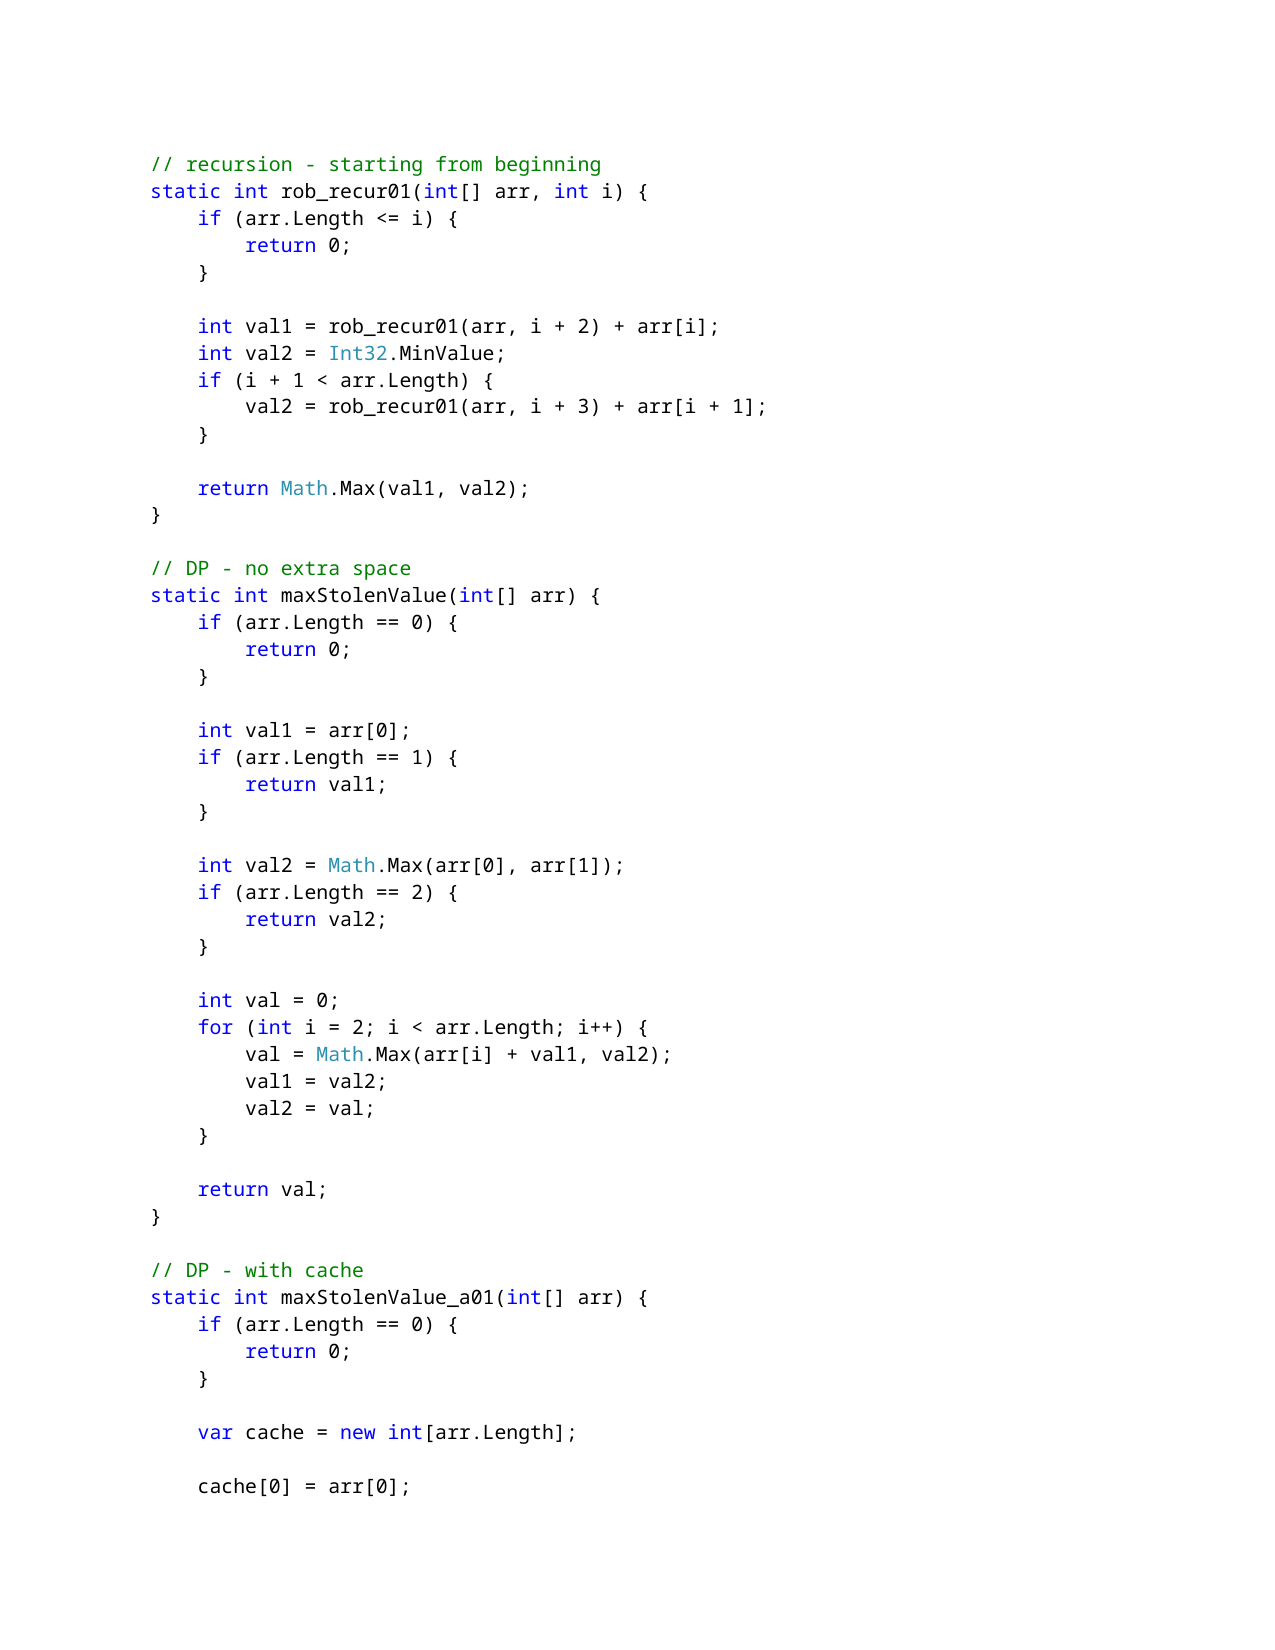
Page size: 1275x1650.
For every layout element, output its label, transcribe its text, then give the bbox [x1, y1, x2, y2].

text } [150, 501, 1125, 528]
text static int rob_recur01(int[] arr, int i) { [150, 177, 1125, 204]
text var cache = new int[arr.Length]; [150, 1418, 1125, 1445]
text return 0; [150, 231, 1125, 258]
text cache[0] = arr[0]; [150, 1472, 1125, 1499]
text return val1; [150, 771, 1125, 797]
text } [150, 1202, 1125, 1229]
text if (arr.Length == 2) { [150, 878, 1125, 905]
text static int maxStolenValue(int[] arr) { [150, 582, 1125, 609]
text return Math.Max(val1, val2); [150, 474, 1125, 501]
text int val2 = Math.Max(arr[0], arr[1]); [150, 851, 1125, 878]
text int val1 = arr[0]; [150, 717, 1125, 743]
text } [150, 258, 1125, 285]
text val2 = val; [150, 1094, 1125, 1121]
text // DP - with cache [150, 1256, 1125, 1283]
text return 0; [150, 636, 1125, 663]
text } [150, 663, 1125, 689]
text } [150, 1121, 1125, 1148]
text val2 = rob_recur01(arr, i + 3) + arr[i + 1]; [150, 393, 1125, 420]
text for (int i = 2; i < arr.Length; i++) { [150, 1013, 1125, 1040]
text return 0; [150, 1337, 1125, 1364]
text // recursion - starting from beginning [150, 150, 1125, 177]
text val = Math.Max(arr[i] + val1, val2); [150, 1040, 1125, 1067]
text if (arr.Length <= i) { [150, 204, 1125, 231]
text if (arr.Length == 0) { [150, 609, 1125, 636]
text int val1 = rob_recur01(arr, i + 2) + arr[i]; [150, 312, 1125, 339]
text static int maxStolenValue_a01(int[] arr) { [150, 1283, 1125, 1310]
text if (arr.Length == 0) { [150, 1310, 1125, 1337]
text int val = 0; [150, 986, 1125, 1013]
text if (i + 1 < arr.Length) { [150, 366, 1125, 393]
text if (arr.Length == 1) { [150, 743, 1125, 771]
text } [150, 420, 1125, 447]
text val1 = val2; [150, 1067, 1125, 1094]
text } [150, 932, 1125, 959]
text int val2 = Int32.MinValue; [150, 339, 1125, 366]
text return val2; [150, 905, 1125, 932]
text } [150, 797, 1125, 824]
text // DP - no extra space [150, 555, 1125, 582]
text return val; [150, 1175, 1125, 1202]
text } [150, 1364, 1125, 1391]
